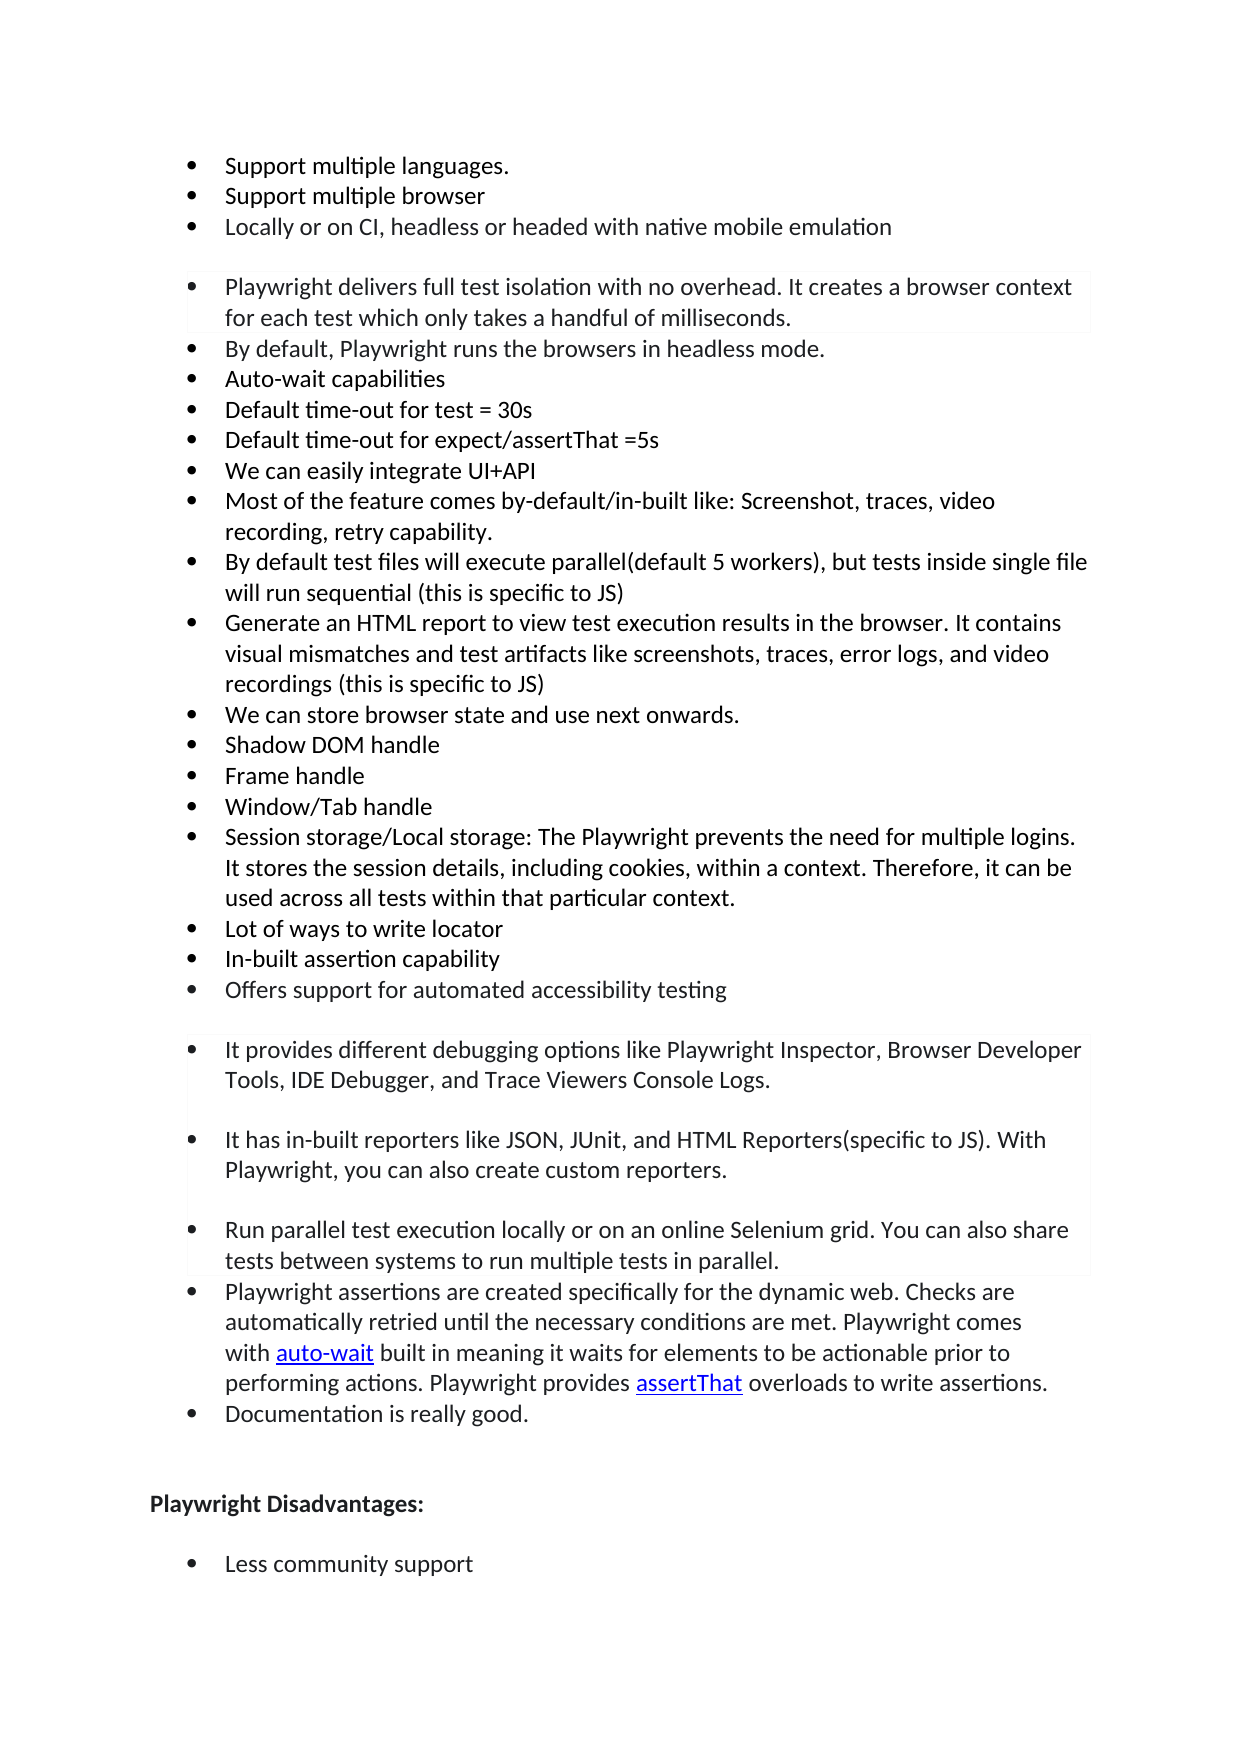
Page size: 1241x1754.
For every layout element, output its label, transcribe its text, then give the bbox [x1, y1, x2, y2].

list Shadow DOM handle [187, 729, 1090, 760]
list Lot of ways to write locator [187, 913, 1090, 943]
list Support multiple browser [187, 181, 1090, 211]
list It has in-built reporters like JSON, JUnit, and HTML Reporters(specific to JS). With Playwright, you can also create custom reporters. [188, 1124, 1090, 1185]
list By default test files will execute parallel(default 5 workers), but tests inside single file will run sequential (this is specific to JS) [187, 546, 1090, 607]
list Playwright delivers full test isolation with no overhead. It creates a browser context for each test which only takes a handful of milliseconds. [188, 272, 1090, 332]
list Run parallel test execution locally or on an online Selenium grid. You can also share tests between systems to run multiple tests in parallel. [188, 1214, 1090, 1275]
list In-built assertion capability [187, 943, 1090, 974]
list We can easily integrate UI+API [187, 455, 1090, 485]
list Playwright assertions are created specifically for the dynamic web. Checks are automatically retried until the necessary conditions are met. Playwright comes with auto-wait built in meaning it waits for elements to be actionable prior to performing actions. Playwright provides assertThat overloads to write assertions. [187, 1276, 1090, 1398]
list Window/Tab handle [187, 791, 1090, 821]
list It provides different debugging options like Playwright Inspector, Browser Developer Tools, IDE Debugger, and Trace Viewers Console Logs. [188, 1035, 1090, 1095]
list Support multiple languages. [187, 150, 1090, 181]
list Default time-out for expect/assertThat =5s [187, 424, 1090, 455]
list Less community support [187, 1548, 1090, 1578]
list Locally or on CI, headless or headed with native mobile emulation [187, 211, 1090, 242]
list Session storage/Local storage: The Playwright prevents the need for multiple logins. It stores the session details, including cookies, within a context. Therefore, it can be used across all tests within that particular context. [187, 821, 1090, 913]
list We can store browser state and use next onwards. [187, 699, 1090, 729]
list By default, Playwright runs the browsers in headless mode. [187, 333, 1090, 363]
list Documentation is really good. [187, 1398, 1090, 1428]
list Default time-out for test = 30s [187, 394, 1090, 424]
text Playwright Disadvantages: [150, 1488, 1090, 1519]
list Frame handle [187, 760, 1090, 791]
list Generate an HTML report to view test execution results in the browser. It contains visual mismatches and test artifacts like screenshots, traces, error logs, and video recordings (this is specific to JS) [187, 607, 1090, 699]
list Offers support for automated accessibility testing [187, 974, 1090, 1004]
list Most of the feature comes by-default/in-built like: Screenshot, traces, video recording, retry capability. [187, 485, 1090, 546]
list Auto-wait capabilities [187, 363, 1090, 394]
